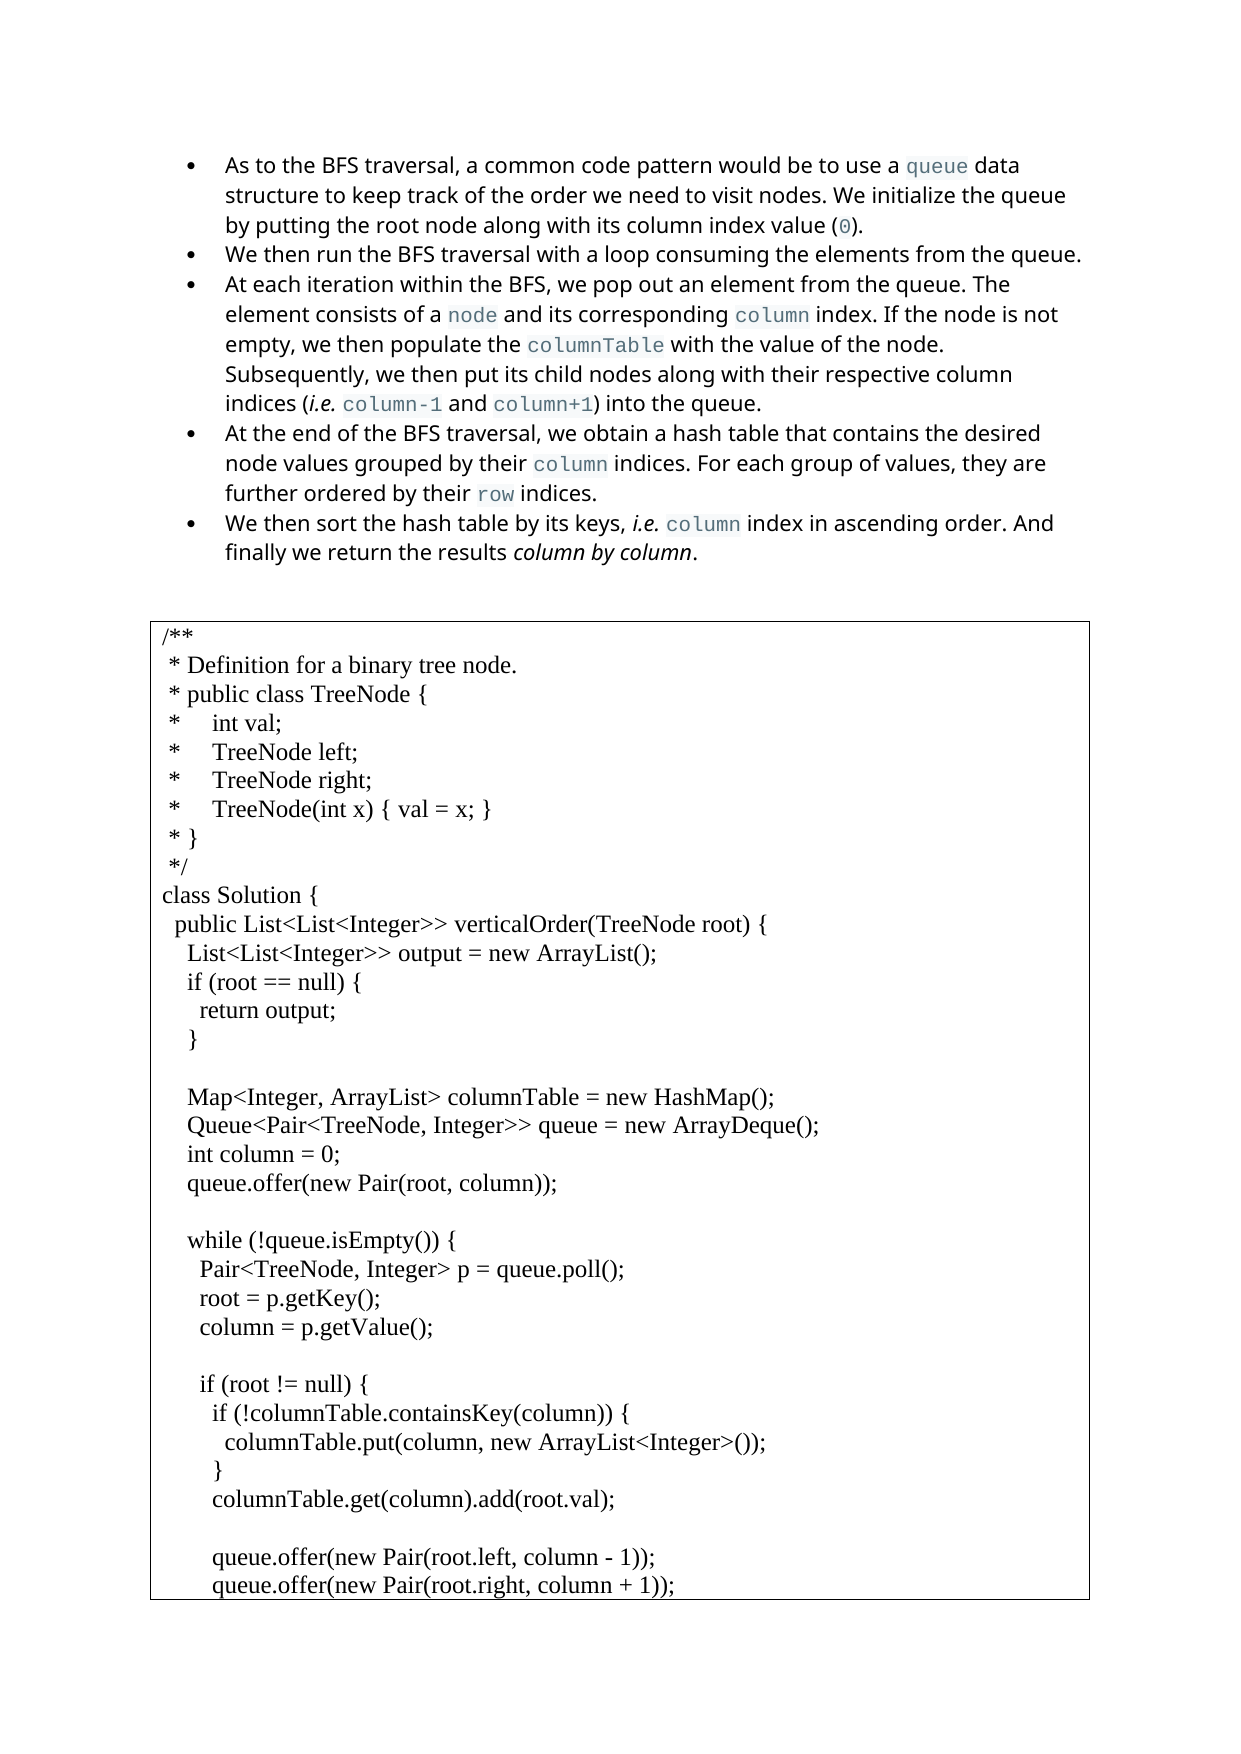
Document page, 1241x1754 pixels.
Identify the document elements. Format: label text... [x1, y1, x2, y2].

list At each iteration within the BFS, we pop out an element from the queue. The element consists of a node and its corresponding column index. If the node is not empty, we then populate the columnTable with the value of the node. Subsequently, we then put its child nodes along with their respective column indices (i.e. column-1 and column+1) into the queue. [187, 269, 1090, 418]
list As to the BFS traversal, a common code pattern would be to use a queue data structure to keep track of the order we need to visit nodes. We initialize the queue by putting the root node along with its column index value (0). [187, 150, 1090, 239]
list We then run the BFS traversal with a loop consuming the elements from the queue. [187, 239, 1090, 269]
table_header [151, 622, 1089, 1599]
list At the end of the BFS traversal, we obtain a hash table that contains the desired node values grouped by their column indices. For each group of values, they are further ordered by their row indices. [187, 418, 1090, 507]
list We then sort the hash table by its keys, i.e. column index in ascending order. And finally we return the results column by column. [187, 507, 1090, 567]
